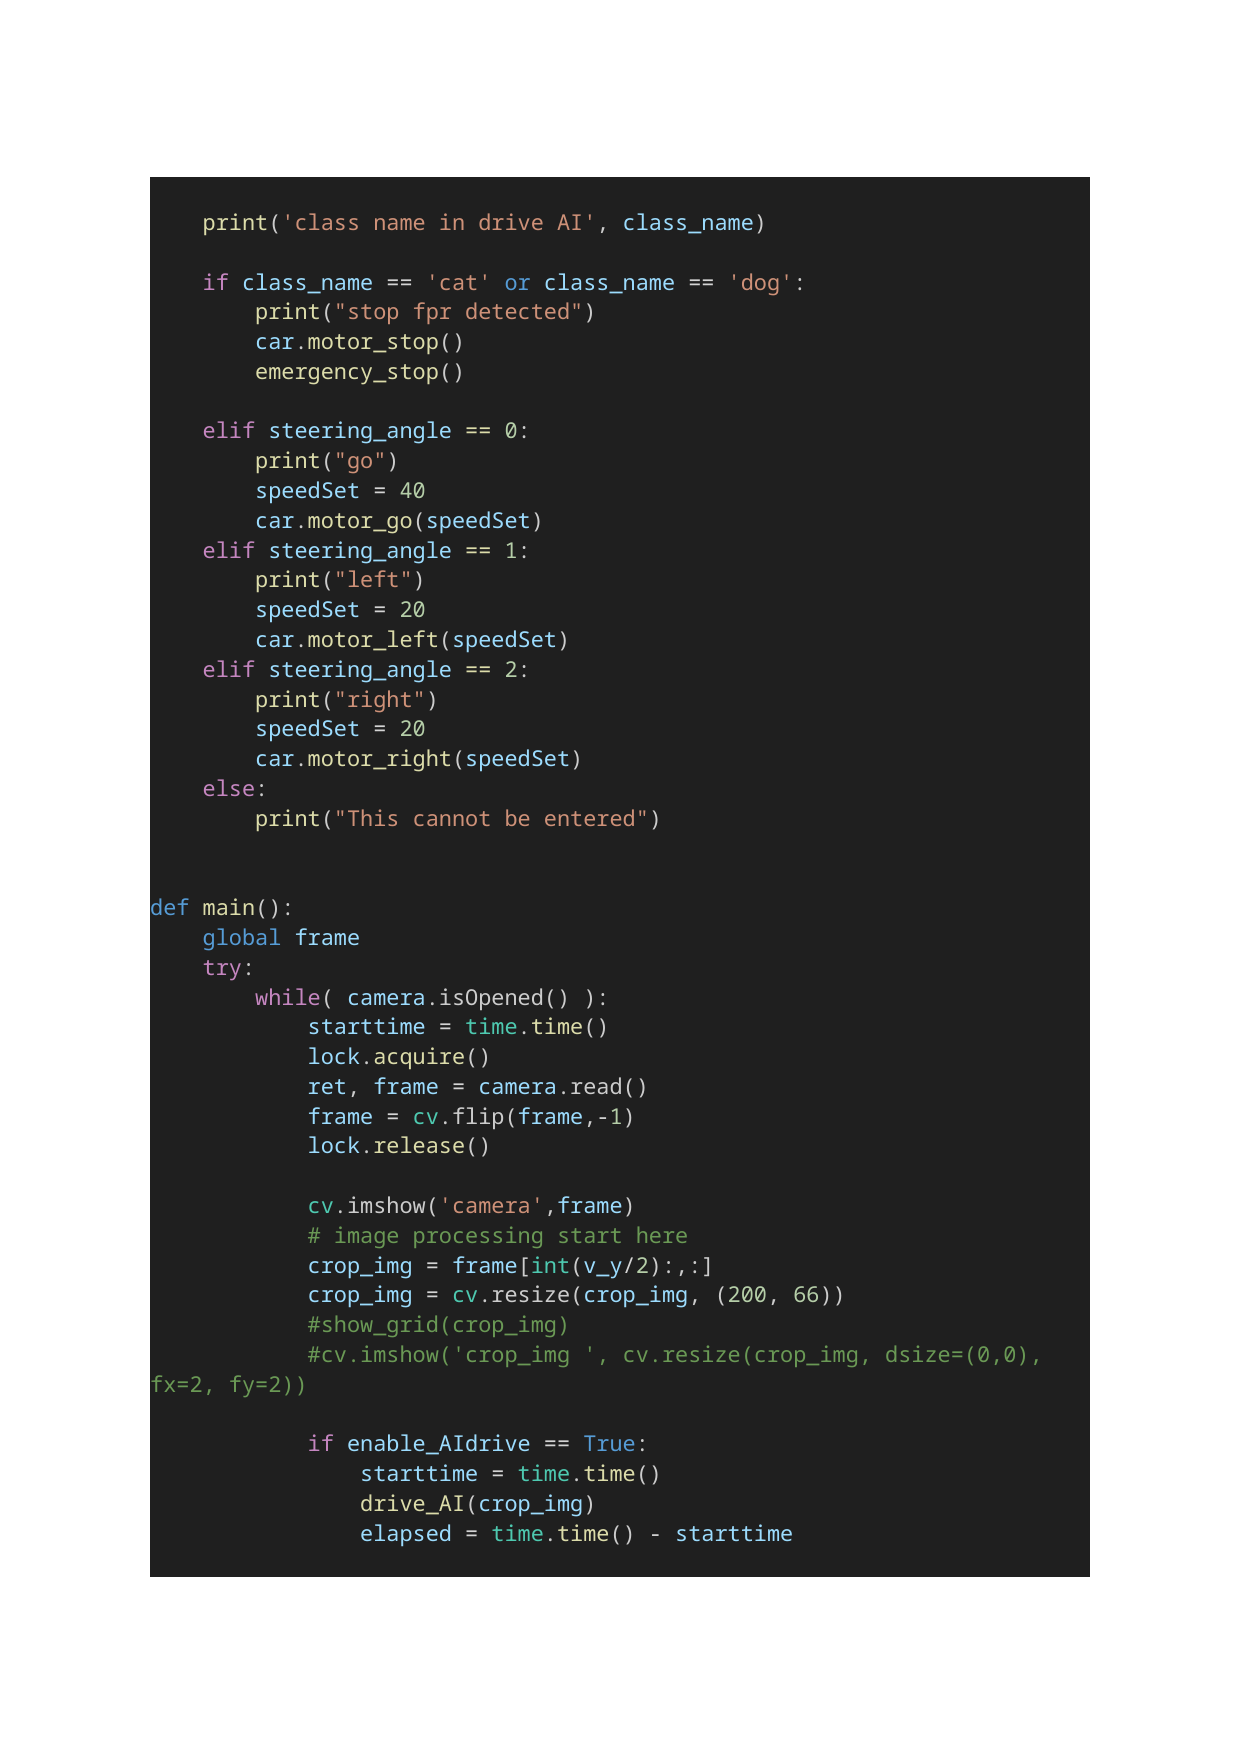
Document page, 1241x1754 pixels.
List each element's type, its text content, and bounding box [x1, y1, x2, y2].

text #cv.imshow('crop_img ', cv.resize(crop_img, dsize=(0,0), fx=2, fy=2)) [150, 1339, 1090, 1399]
text speedSet = 20 [150, 713, 1090, 743]
text if enable_AIdrive == True: [150, 1428, 1090, 1458]
text # image processing start here [150, 1220, 1090, 1250]
text ret, frame = camera.read() [150, 1071, 1090, 1101]
text try: [150, 952, 1090, 982]
text speedSet = 40 [150, 475, 1090, 505]
text starttime = time.time() [150, 1011, 1090, 1041]
text cv.imshow('camera',frame) [150, 1190, 1090, 1220]
text print("go") [150, 445, 1090, 475]
text if class_name == 'cat' or class_name == 'dog': [150, 267, 1090, 296]
text elif steering_angle == 1: [150, 535, 1090, 564]
text print("right") [150, 684, 1090, 713]
text crop_img = frame[int(v_y/2):,:] [150, 1250, 1090, 1279]
text speedSet = 20 [150, 594, 1090, 624]
text car.motor_go(speedSet) [150, 505, 1090, 535]
text print('class name in drive AI', class_name) [150, 207, 1090, 237]
text elapsed = time.time() - starttime [150, 1518, 1090, 1548]
text print("left") [150, 564, 1090, 594]
text emergency_stop() [150, 356, 1090, 386]
text lock.acquire() [150, 1041, 1090, 1071]
text car.motor_left(speedSet) [150, 624, 1090, 654]
text frame = cv.flip(frame,-1) [150, 1101, 1090, 1131]
text while( camera.isOpened() ): [150, 982, 1090, 1011]
text print("This cannot be entered") [150, 803, 1090, 833]
text car.motor_right(speedSet) [150, 743, 1090, 773]
text lock.release() [150, 1131, 1090, 1160]
text car.motor_stop() [150, 326, 1090, 356]
text def main(): [150, 892, 1090, 922]
text starttime = time.time() [150, 1458, 1090, 1488]
text elif steering_angle == 0: [150, 416, 1090, 445]
text #show_grid(crop_img) [150, 1309, 1090, 1339]
text elif steering_angle == 2: [150, 654, 1090, 684]
text else: [150, 773, 1090, 803]
text crop_img = cv.resize(crop_img, (200, 66)) [150, 1279, 1090, 1309]
text drive_AI(crop_img) [150, 1488, 1090, 1518]
text print("stop fpr detected") [150, 296, 1090, 326]
text global frame [150, 922, 1090, 952]
